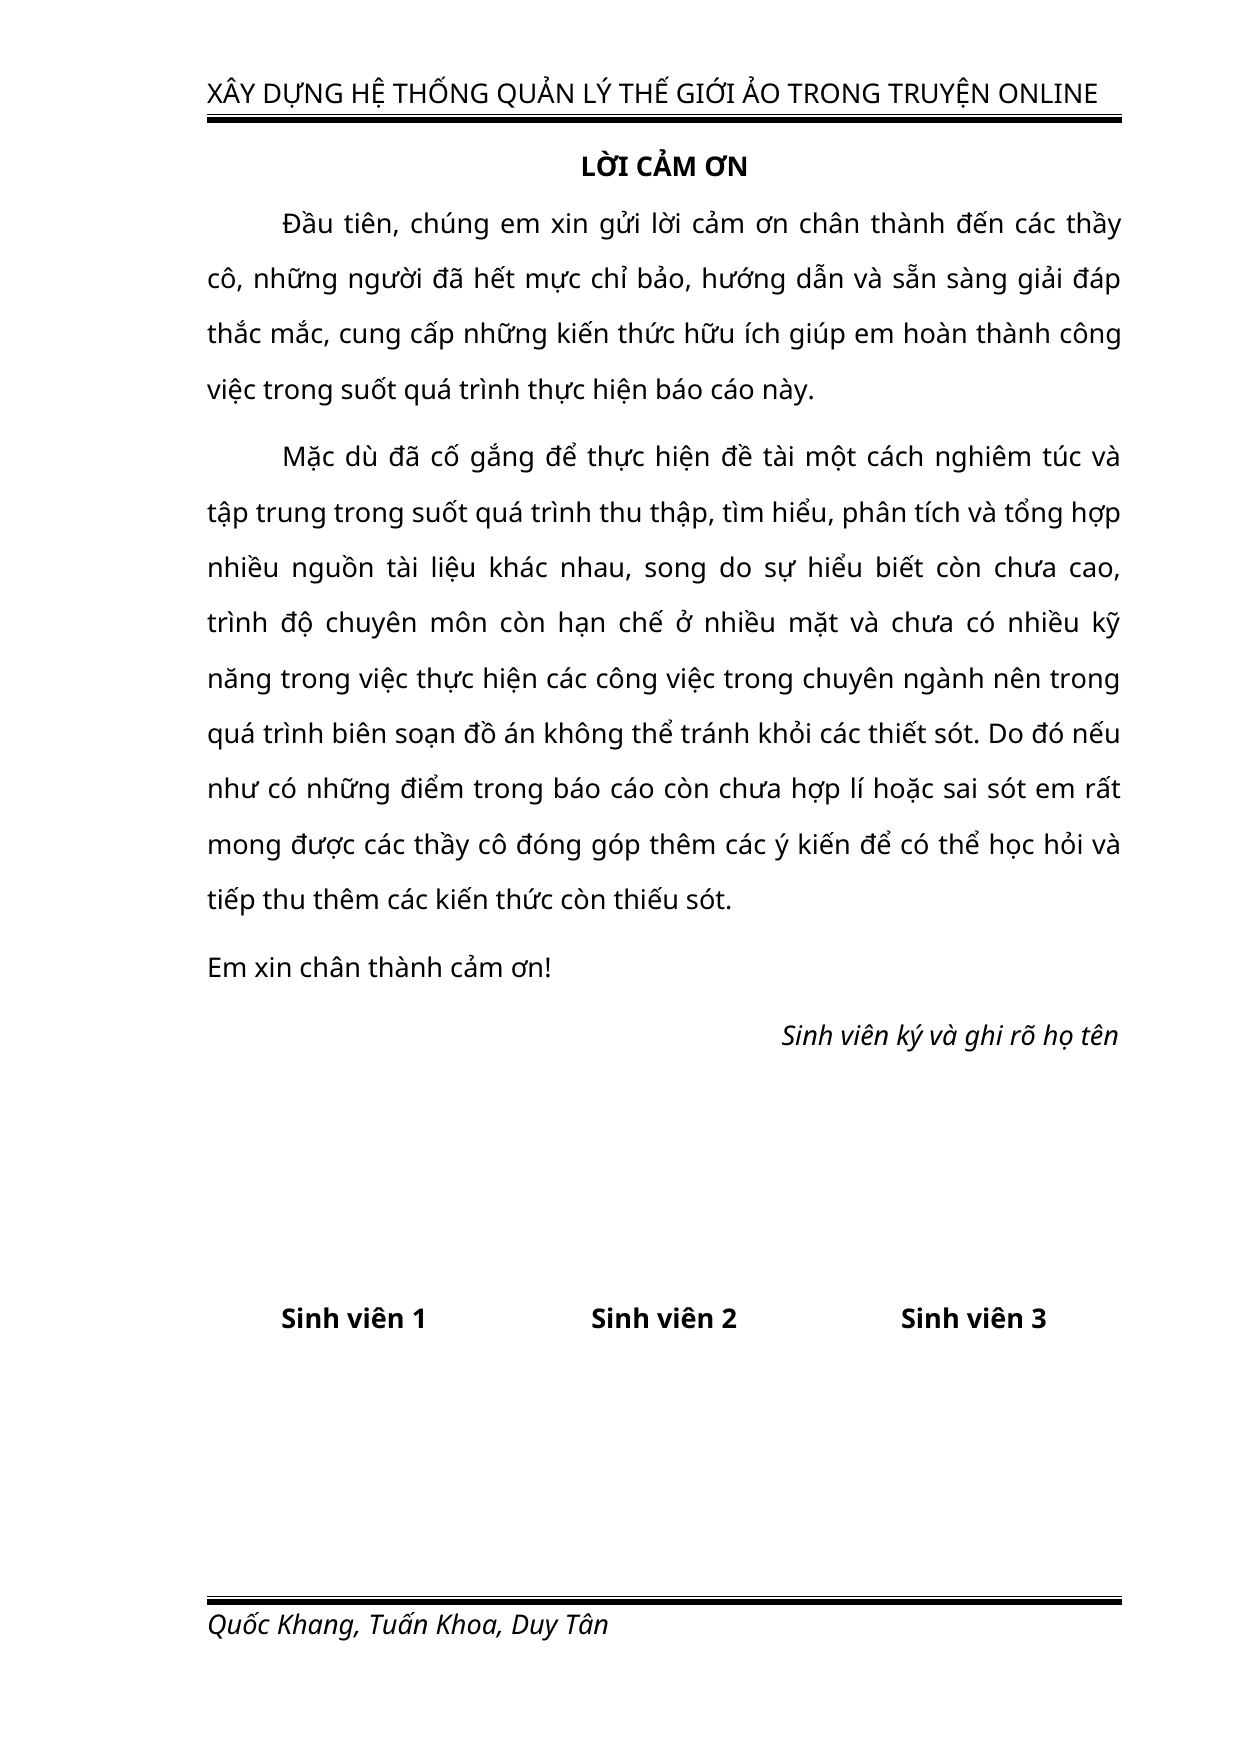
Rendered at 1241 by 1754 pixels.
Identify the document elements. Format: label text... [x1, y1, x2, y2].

text Em xin chân thành cảm ơn! [207, 948, 1122, 985]
table_header Sinh viên 2 [502, 1084, 826, 1365]
text Sinh viên ký và ghi rõ họ tên [207, 1016, 1122, 1053]
text Mặc dù đã cố gắng để thực hiện đề tài một cách nghiêm túc và tập trung trong suốt quá trình thu thập, tìm hiểu, phân tích và tổng hợp nhiều nguồn tài liệu khác nhau, song do sự hiểu biết còn chưa cao, trình độ chuyên môn còn hạn chế ở nhiều mặt và chưa có nhiều kỹ năng trong việc thực hiện các công việc trong chuyên ngành nên trong quá trình biên soạn đồ án không thể tránh khỏi các thiết sót. Do đó nếu như có những điểm trong báo cáo còn chưa hợp lí hoặc sai sót em rất mong được các thầy cô đóng góp thêm các ý kiến để có thể học hỏi và tiếp thu thêm các kiến thức còn thiếu sót. [207, 438, 1122, 917]
text Đầu tiên, chúng em xin gửi lời cảm ơn chân thành đến các thầy cô, những người đã hết mực chỉ bảo, hướng dẫn và sẵn sàng giải đáp thắc mắc, cung cấp những kiến thức hữu ích giúp em hoàn thành công việc trong suốt quá trình thực hiện báo cáo này. [207, 204, 1122, 407]
table_header Sinh viên 1 [207, 1084, 502, 1365]
table_header Sinh viên 3 [826, 1084, 1121, 1365]
text LỜI CẢM ƠN [207, 148, 1122, 184]
